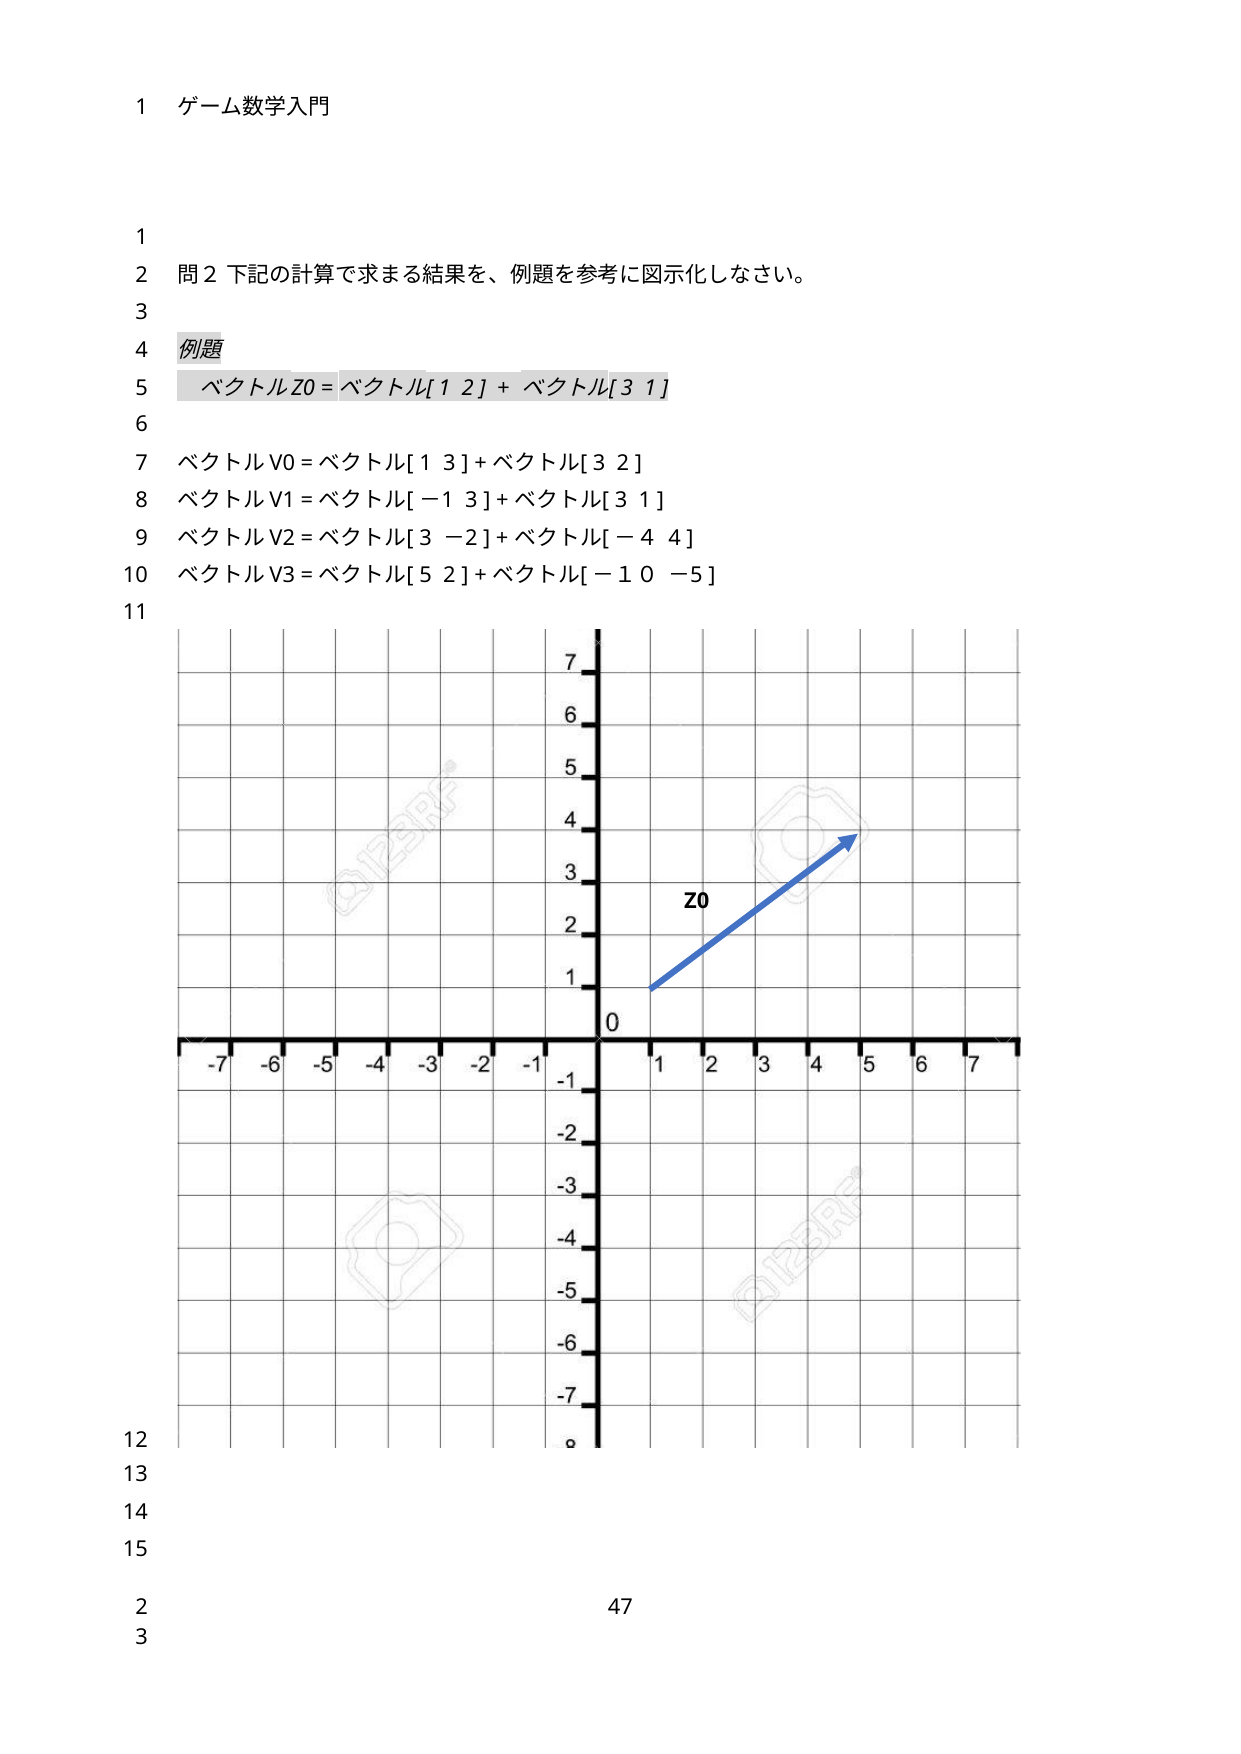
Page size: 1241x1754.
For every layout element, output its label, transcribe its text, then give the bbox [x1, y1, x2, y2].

text ベクトルZ0 = ベクトル[ 1 2 ] + ベクトル[ 3 1 ] [177, 367, 1063, 404]
text 問２ 下記の計算で求まる結果を、例題を参考に図示化しなさい。 [177, 254, 1063, 292]
text ベクトルV2 = ベクトル[ 3 －2 ] + ベクトル[ －４ 4 ] [177, 517, 1063, 554]
text ベクトルV1 = ベクトル[ －1 3 ] + ベクトル[ 3 1 ] [177, 479, 1063, 517]
picture [177, 629, 1021, 1448]
text ベクトルV3 = ベクトル[ 5 2 ] + ベクトル[ －１０ －5 ] [177, 554, 1063, 592]
text 例題 [177, 329, 1063, 367]
text ベクトルV0 = ベクトル[ 1 3 ] + ベクトル[ 3 2 ] [177, 442, 1063, 479]
